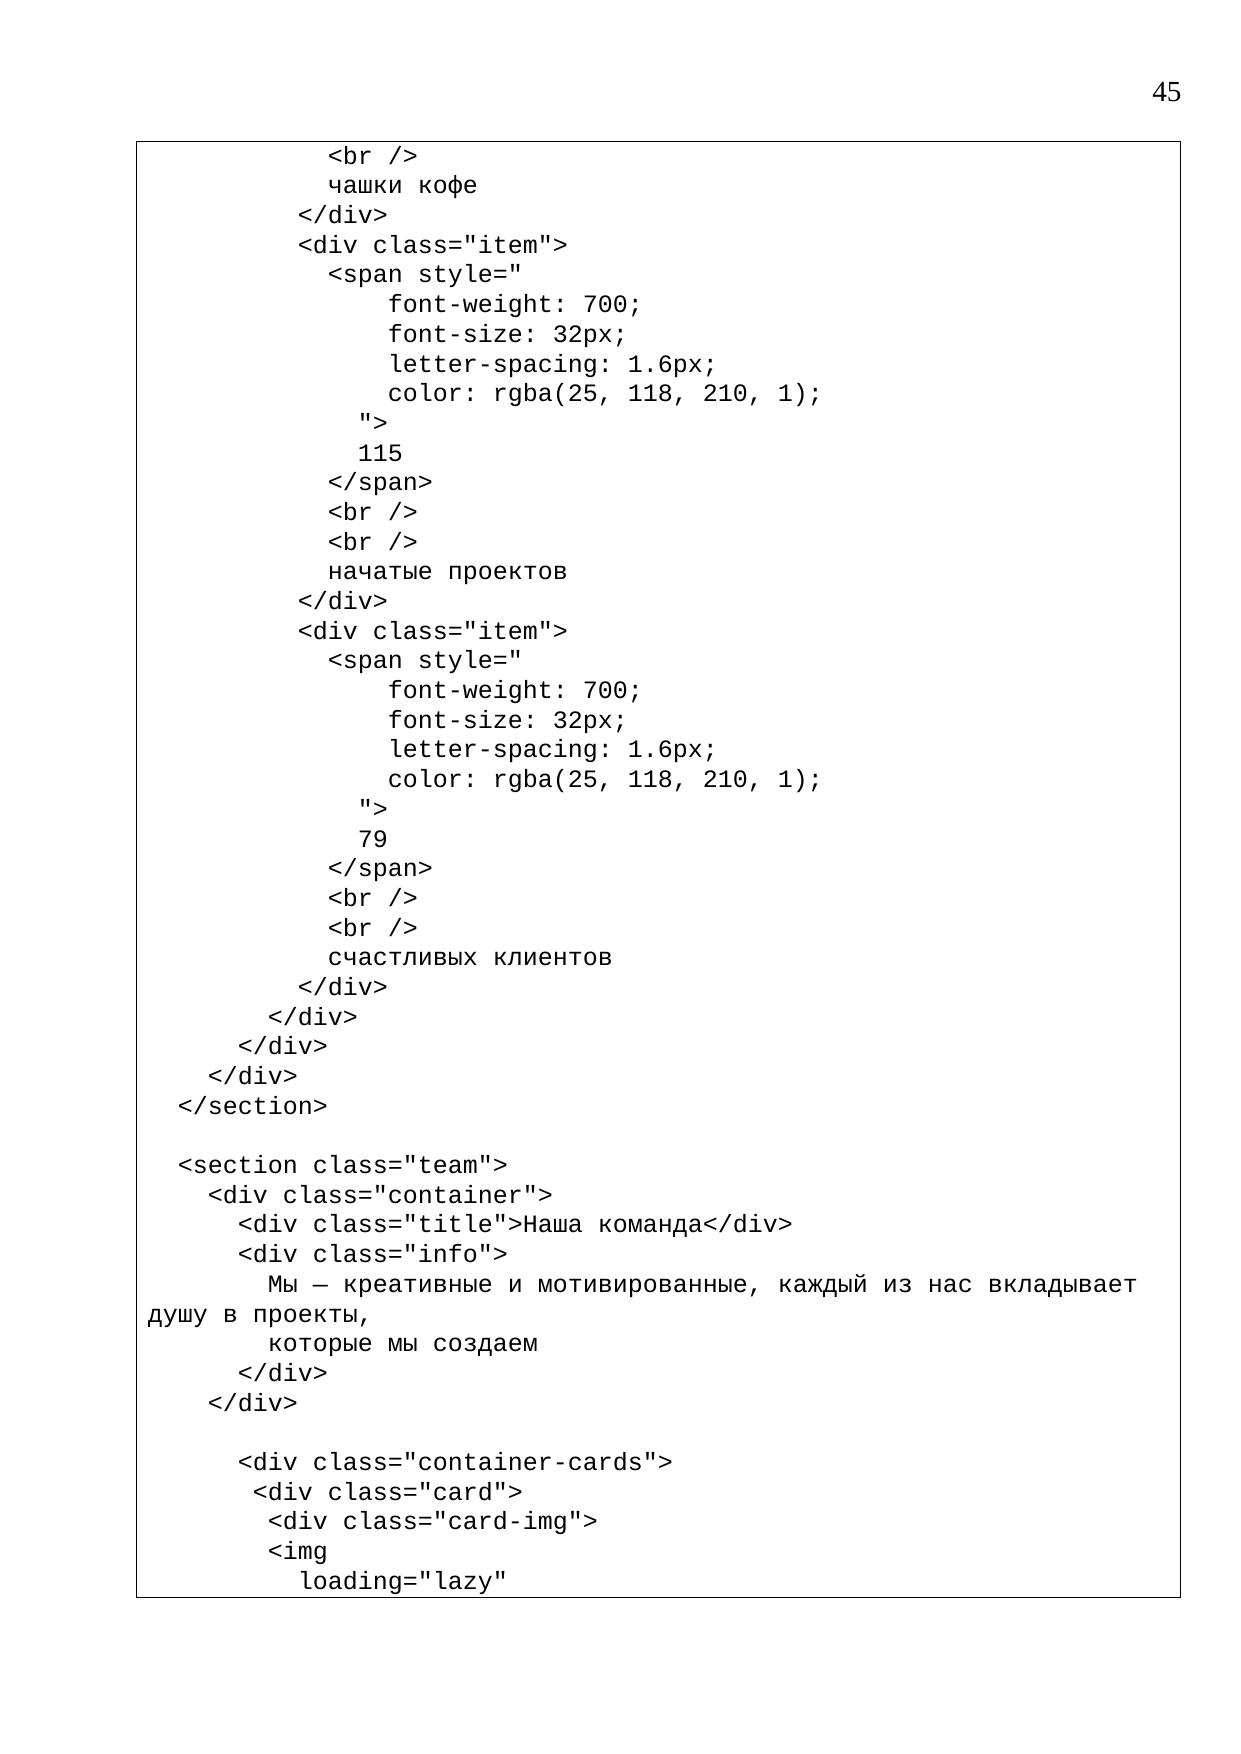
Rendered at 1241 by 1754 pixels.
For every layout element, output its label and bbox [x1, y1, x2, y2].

table_header [137, 142, 1180, 1597]
